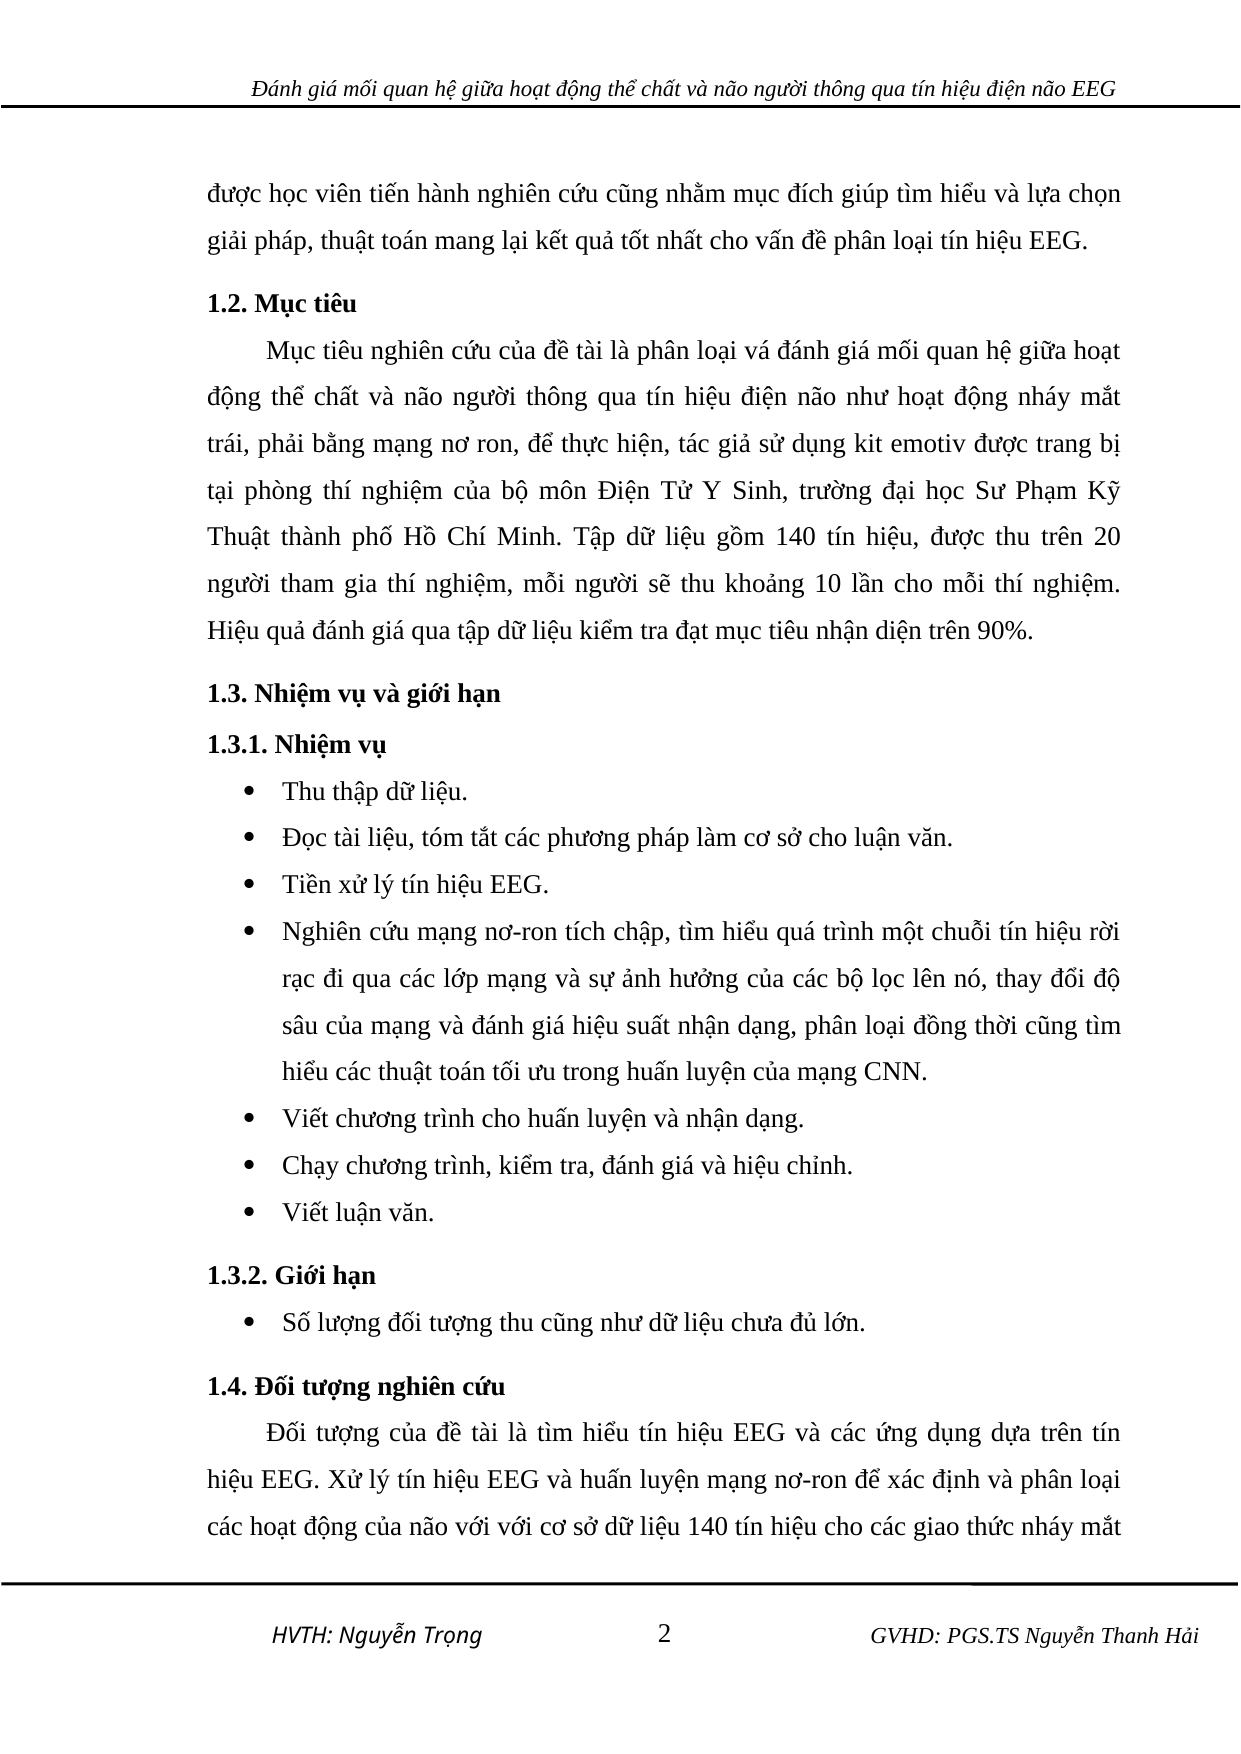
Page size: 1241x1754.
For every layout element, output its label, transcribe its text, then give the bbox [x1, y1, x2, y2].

list Viết chương trình cho huấn luyện và nhận dạng. [244, 1102, 1122, 1133]
subtitle 1.3.1. Nhiệm vụ [207, 728, 1122, 759]
subtitle 1.3. Nhiệm vụ và giới hạn [207, 677, 1122, 708]
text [207, 177, 1122, 255]
list Đọc tài liệu, tóm tắt các phương pháp làm cơ sở cho luận văn. [244, 822, 1122, 853]
list Tiền xử lý tín hiệu EEG. [244, 868, 1122, 900]
list Nghiên cứu mạng nơ-ron tích chập, tìm hiểu quá trình một chuỗi tín hiệu rời rạc đi qua các lớp mạng và sự ảnh hưởng của các bộ lọc lên nó, thay đổi độ sâu của mạng và đánh giá hiệu suất nhận dạng, phân loại đồng thời cũng tìm hiểu các thuật toán tối ưu trong huấn luyện của mạng CNN. [244, 915, 1122, 1087]
text Mục tiêu nghiên cứu của đề tài là phân loại vá đánh giá mối quan hệ giữa hoạt động thể chất và não người thông qua tín hiệu điện não như hoạt động nháy mắt trái, phải bằng mạng nơ ron, để thực hiện, tác giả sử dụng kit emotiv được trang bị tại phòng thí nghiệm của bộ môn Điện Tử Y Sinh, trường đại học Sư Phạm Kỹ Thuật thành phố Hồ Chí Minh. Tập dữ liệu gồm 140 tín hiệu, được thu trên 20 người tham gia thí nghiệm, mỗi người sẽ thu khoảng 10 lần cho mỗi thí nghiệm. Hiệu quả đánh giá qua tập dữ liệu kiểm tra đạt mục tiêu nhận diện trên 90%. [207, 334, 1122, 645]
subtitle 1.4. Đối tượng nghiên cứu [207, 1369, 1122, 1401]
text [207, 1416, 1122, 1541]
list Viết luận văn. [244, 1196, 1122, 1227]
list Số lượng đối tượng thu cũng như dữ liệu chưa đủ lớn. [244, 1306, 1122, 1337]
subtitle 1.2. Mục tiêu [207, 287, 1122, 318]
subtitle 1.3.2. Giới hạn [207, 1259, 1122, 1291]
list Chạy chương trình, kiểm tra, đánh giá và hiệu chỉnh. [244, 1149, 1122, 1180]
list Thu thập dữ liệu. [244, 775, 1122, 806]
